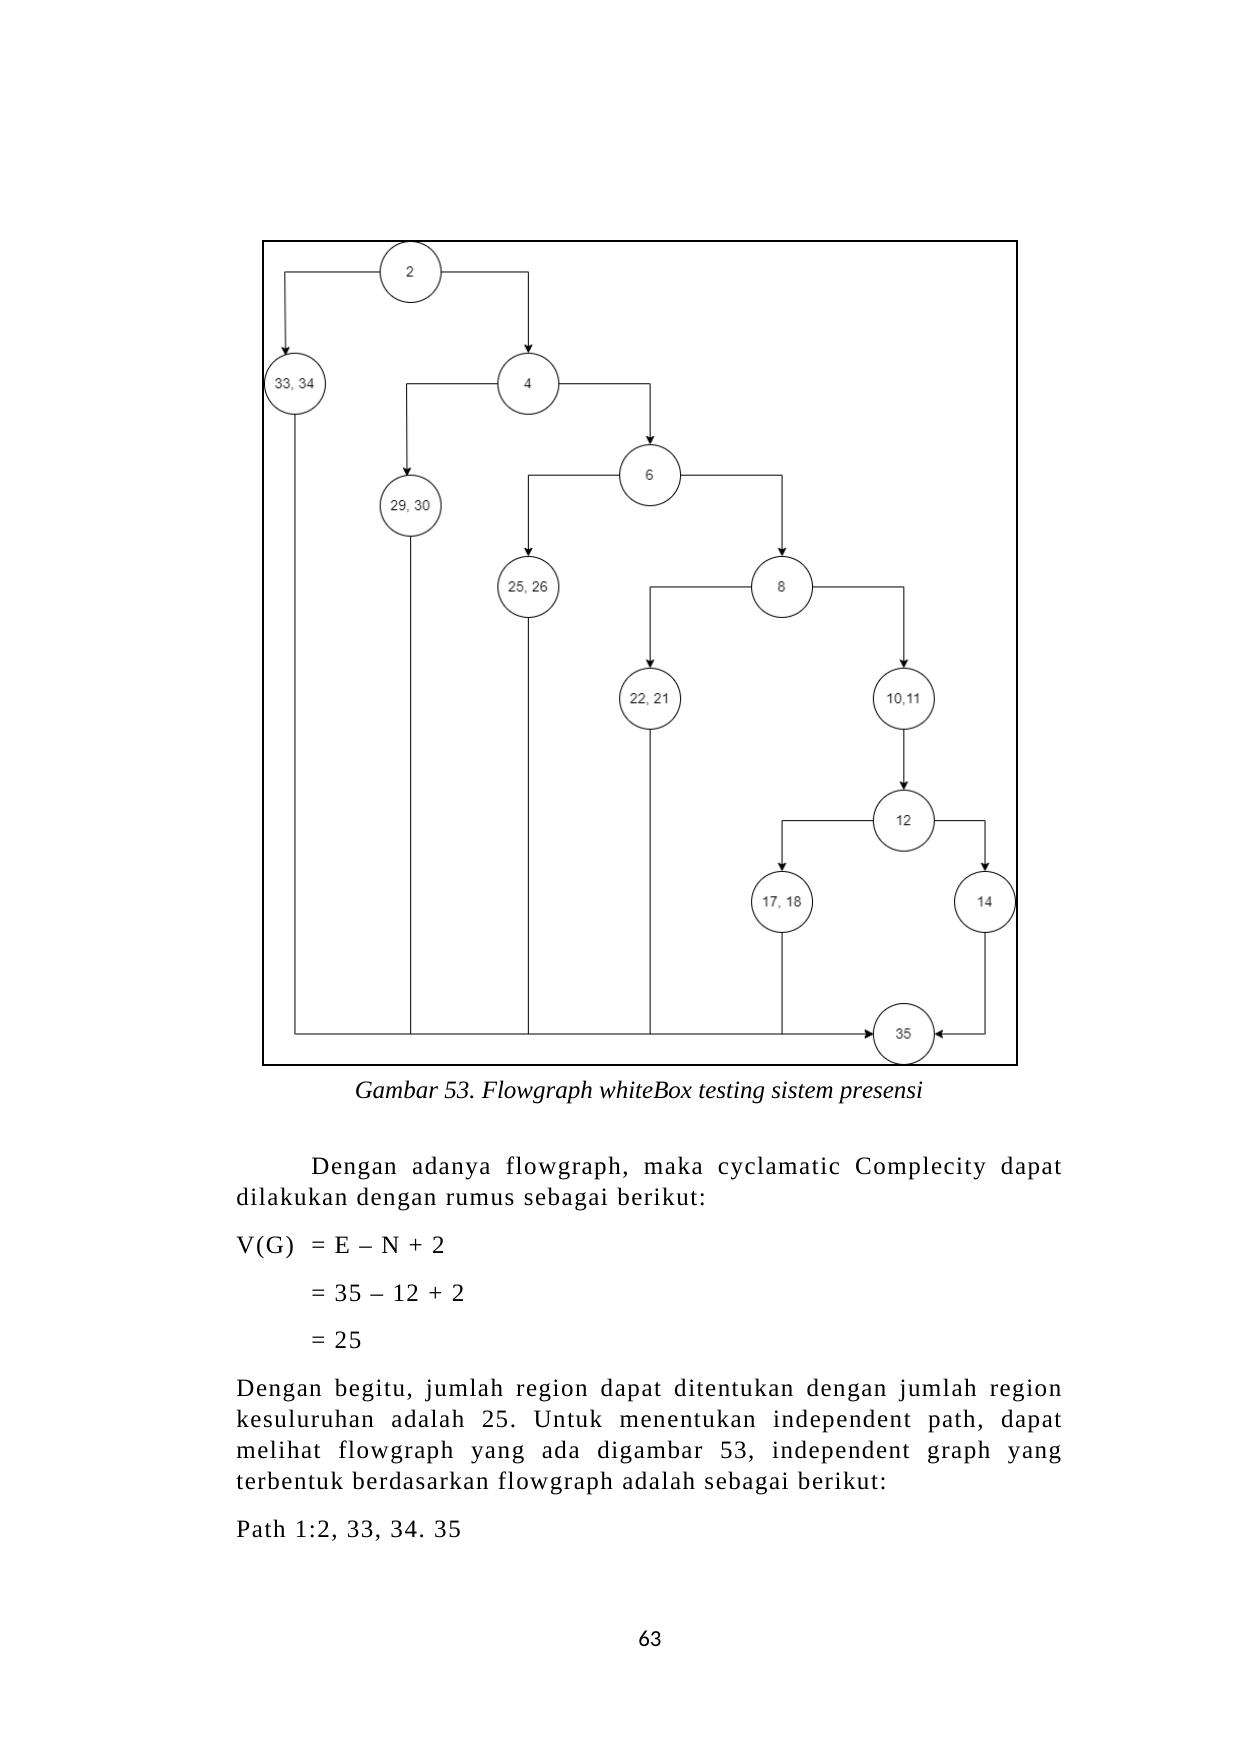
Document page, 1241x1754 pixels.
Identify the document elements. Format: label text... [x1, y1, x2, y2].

subtitle V(G) = E – N + 2 [236, 1230, 1063, 1259]
picture [264, 242, 1016, 1064]
subtitle Dengan begitu, jumlah region dapat ditentukan dengan jumlah region kesuluruhan adalah 25. Untuk menentukan independent path, dapat melihat flowgraph yang ada digambar 53, independent graph yang terbentuk berdasarkan flowgraph adalah sebagai berikut: [236, 1373, 1063, 1495]
subtitle = 35 – 12 + 2 [236, 1278, 1063, 1306]
subtitle Dengan adanya flowgraph, maka cyclamatic Complecity dapat dilakukan dengan rumus sebagai berikut: [236, 1151, 1063, 1211]
subtitle = 25 [236, 1325, 1063, 1354]
subtitle Path 1:2, 33, 34. 35 [236, 1514, 1063, 1543]
